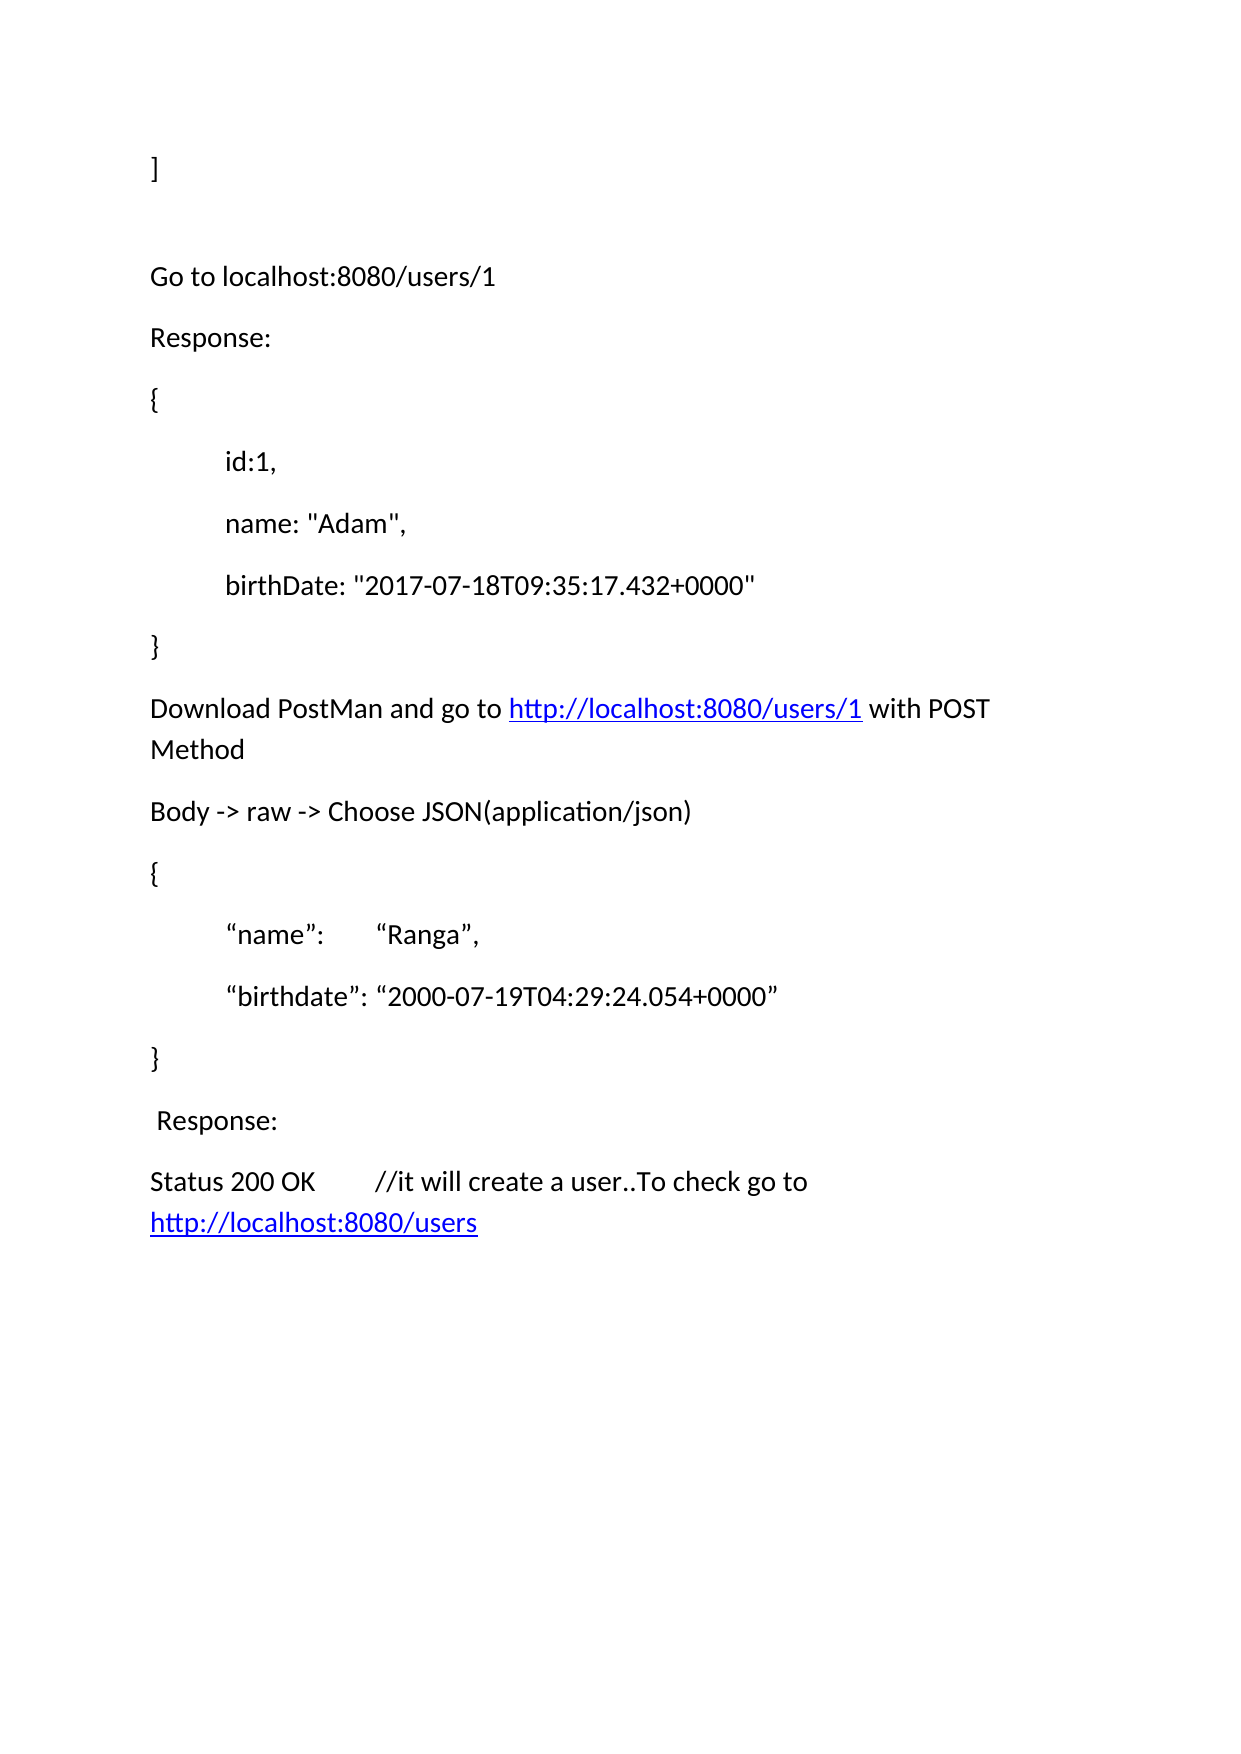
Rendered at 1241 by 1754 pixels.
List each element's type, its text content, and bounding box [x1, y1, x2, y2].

text “name”: “Ranga”, [150, 916, 1090, 952]
text Response: [150, 319, 1090, 355]
text { [150, 855, 1090, 890]
text Body -> raw -> Choose JSON(application/json) [150, 793, 1090, 828]
text birthDate: "2017-07-18T09:35:17.432+0000" [150, 567, 1090, 602]
text } [150, 628, 1090, 664]
text Download PostMan and go to http://localhost:8080/users/1 with POST Method [150, 690, 1090, 767]
text name: "Adam", [150, 505, 1090, 541]
text id:1, [150, 443, 1090, 479]
text { [150, 381, 1090, 417]
text } [150, 1040, 1090, 1076]
text Go to localhost:8080/users/1 [150, 258, 1090, 293]
text Response: [150, 1102, 1090, 1137]
text “birthdate”: “2000-07-19T04:29:24.054+0000” [150, 978, 1090, 1014]
text ] [150, 150, 1090, 186]
text Status 200 OK //it will create a user..To check go to http://localhost:8080/users [150, 1163, 1090, 1240]
